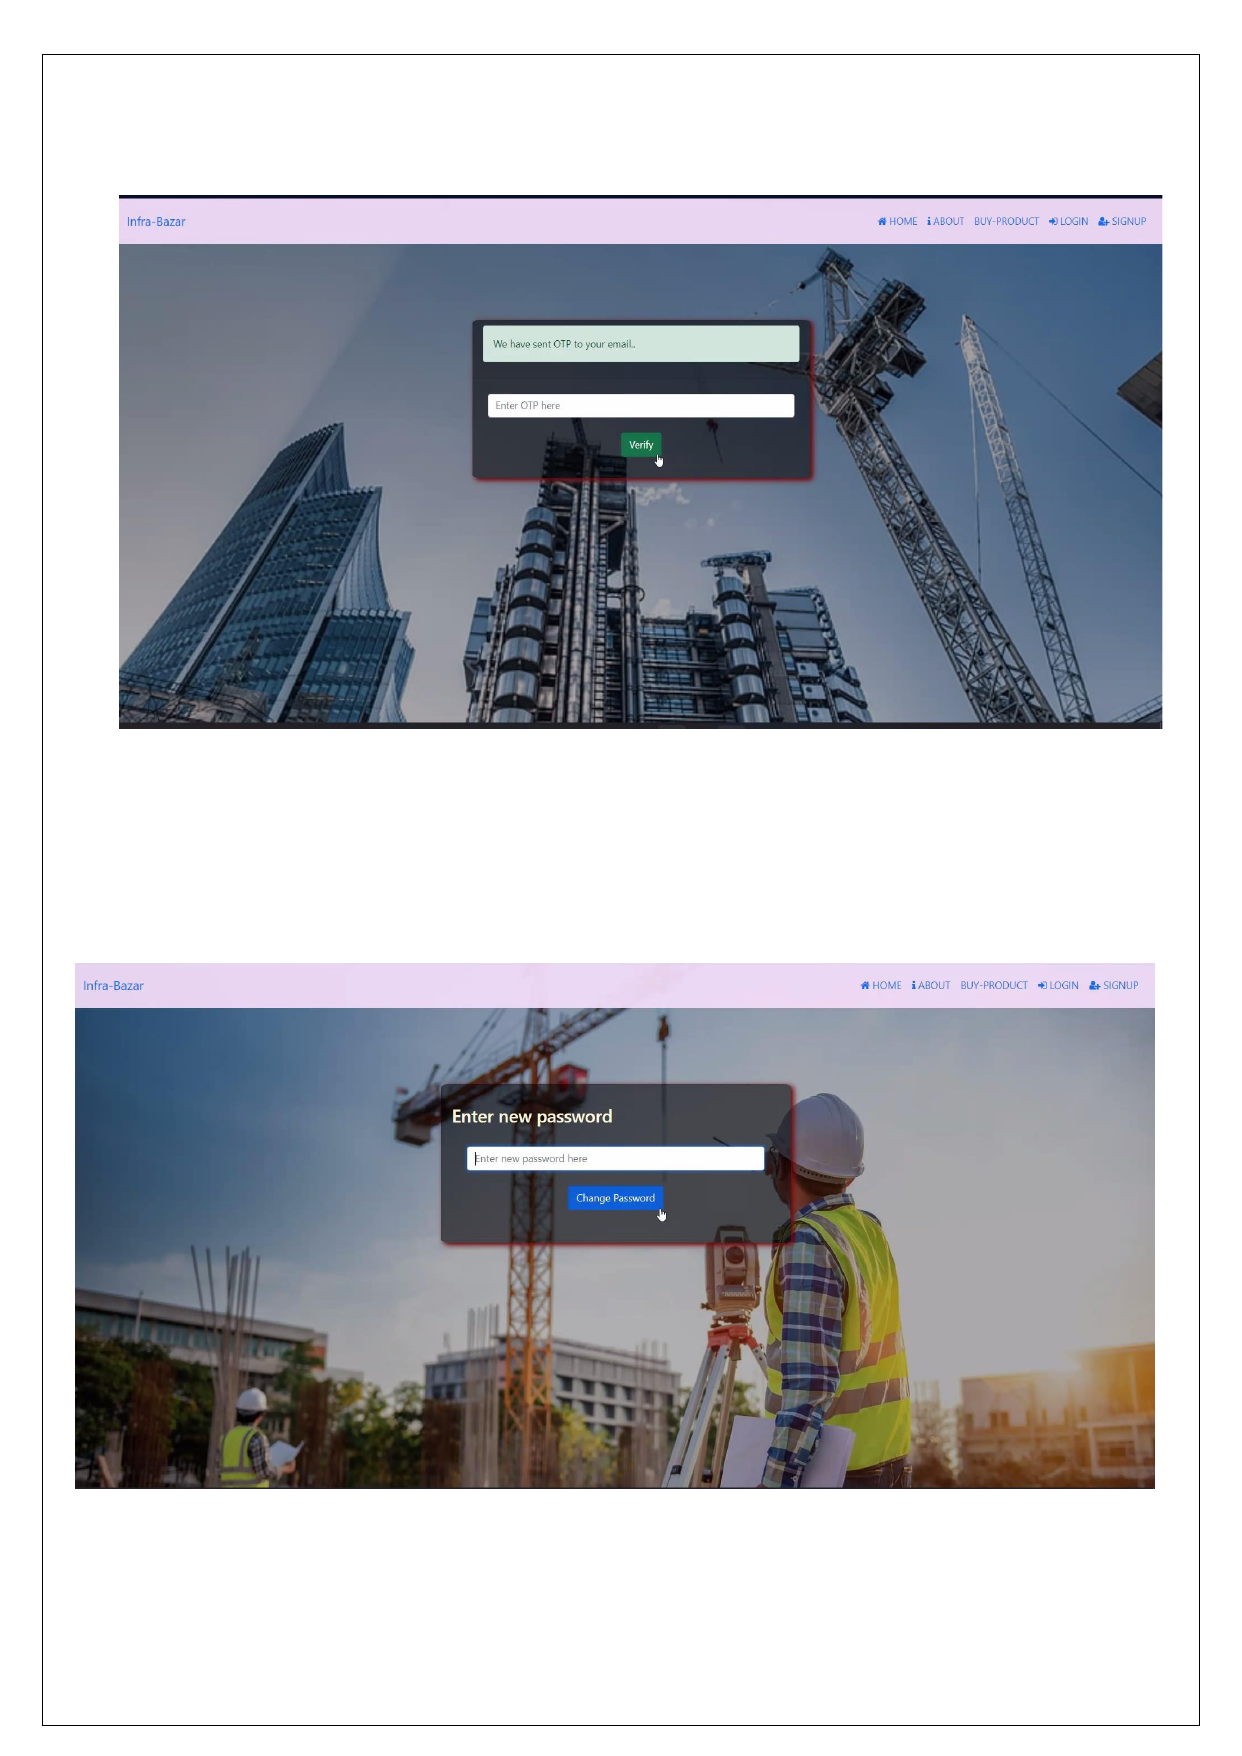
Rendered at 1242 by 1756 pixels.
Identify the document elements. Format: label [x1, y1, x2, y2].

picture [75, 963, 1155, 1489]
picture [119, 195, 1163, 729]
